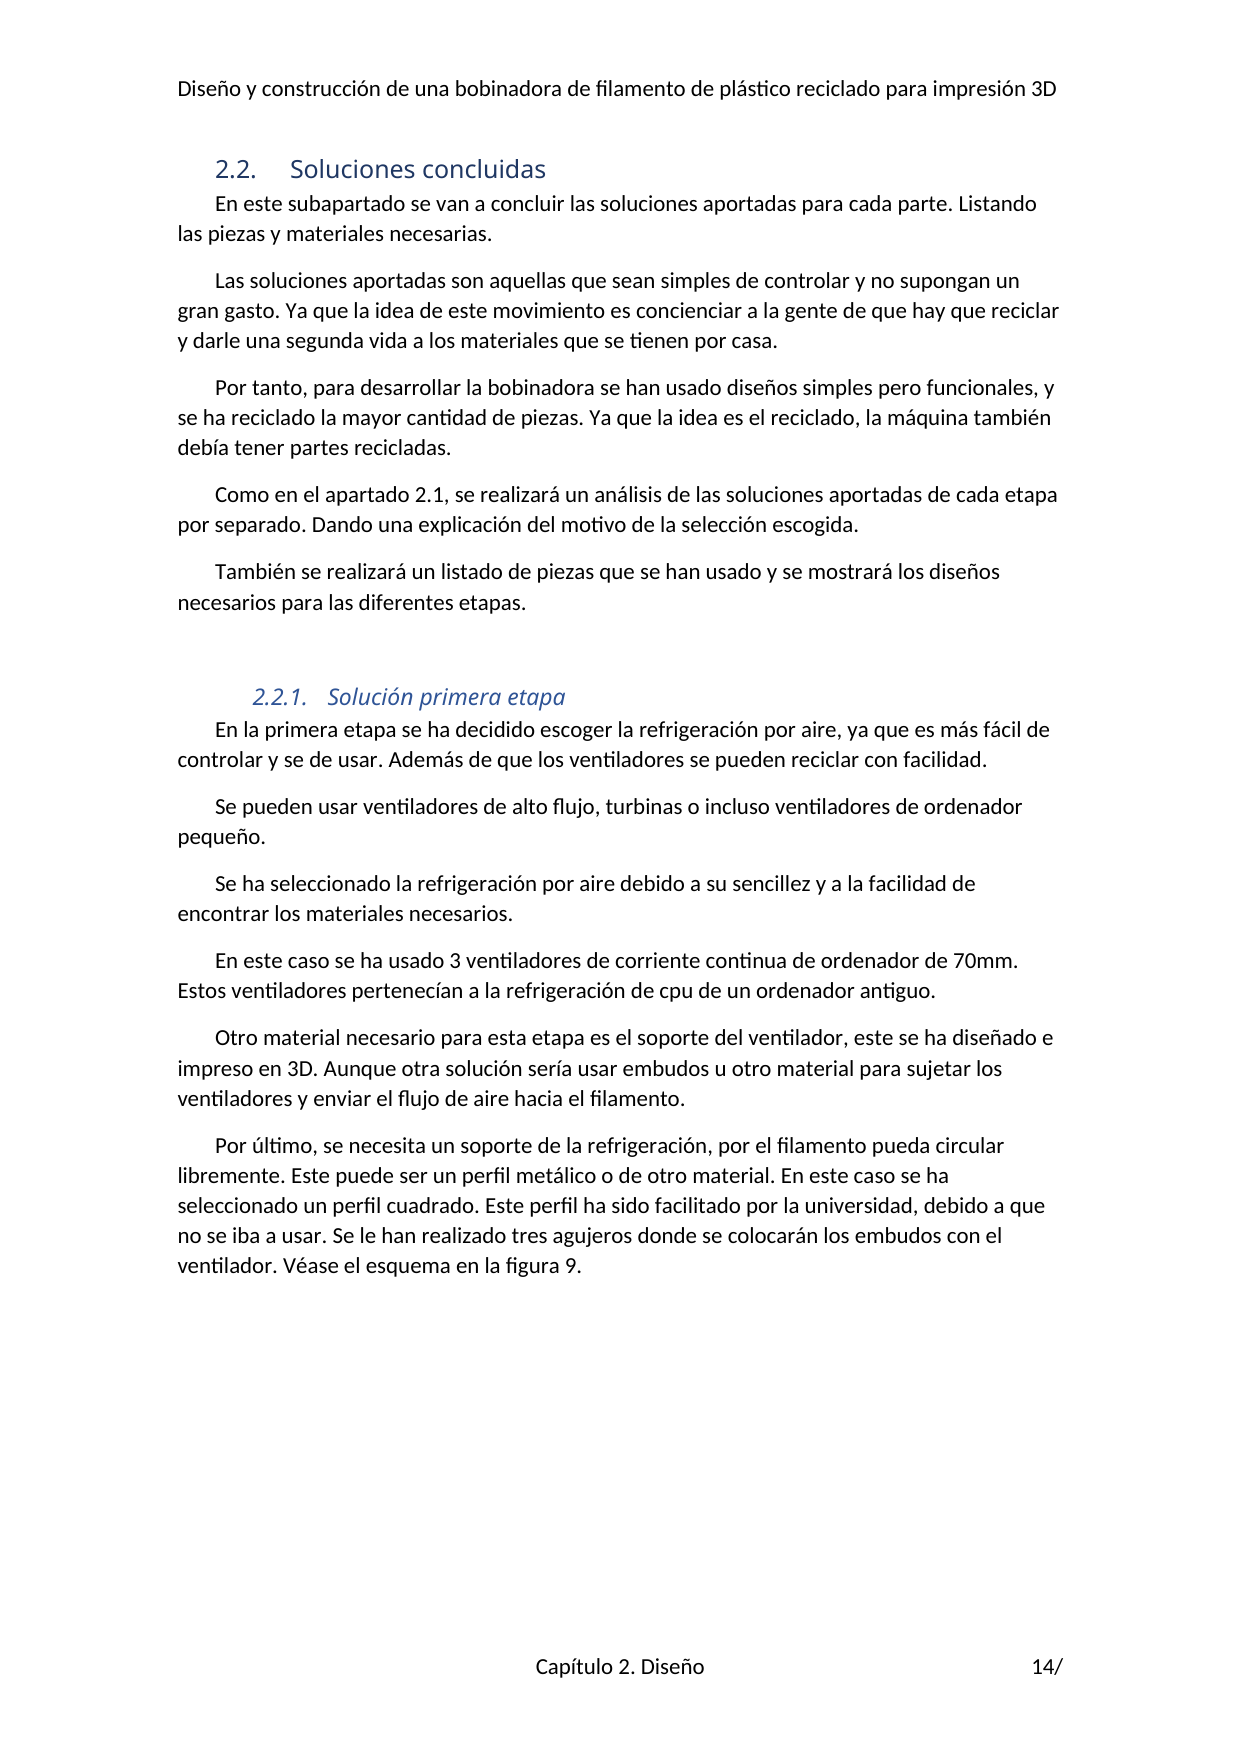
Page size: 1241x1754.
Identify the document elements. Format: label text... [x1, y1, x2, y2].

subtitle Solución primera etapa [252, 681, 1063, 713]
text También se realizará un listado de piezas que se han usado y se mostrará los diseños necesarios para las diferentes etapas. [177, 557, 1063, 616]
text Se ha seleccionado la refrigeración por aire debido a su sencillez y a la facilidad de encontrar los materiales necesarios. [177, 869, 1063, 927]
text Las soluciones aportadas son aquellas que sean simples de controlar y no supongan un gran gasto. Ya que la idea de este movimiento es concienciar a la gente de que hay que reciclar y darle una segunda vida a los materiales que se tienen por casa. [177, 266, 1063, 354]
text En la primera etapa se ha decidido escoger la refrigeración por aire, ya que es más fácil de controlar y se de usar. Además de que los ventiladores se pueden reciclar con facilidad. [177, 715, 1063, 773]
text Como en el apartado 2.1, se realizará un análisis de las soluciones aportadas de cada etapa por separado. Dando una explicación del motivo de la selección escogida. [177, 480, 1063, 538]
text Se pueden usar ventiladores de alto flujo, turbinas o incluso ventiladores de ordenador pequeño. [177, 792, 1063, 850]
text Otro material necesario para esta etapa es el soporte del ventilador, este se ha diseñado e impreso en 3D. Aunque otra solución sería usar embudos u otro material para sujetar los ventiladores y enviar el flujo de aire hacia el filamento. [177, 1023, 1063, 1112]
text En este caso se ha usado 3 ventiladores de corriente continua de ordenador de 70mm. Estos ventiladores pertenecían a la refrigeración de cpu de un ordenador antiguo. [177, 946, 1063, 1004]
text Por último, se necesita un soporte de la refrigeración, por el filamento pueda circular libremente. Este puede ser un perfil metálico o de otro material. En este caso se ha seleccionado un perfil cuadrado. Este perfil ha sido facilitado por la universidad, debido a que no se iba a usar. Se le han realizado tres agujeros donde se colocarán los embudos con el ventilador. Véase el esquema en la figura 9. [177, 1131, 1063, 1279]
text Por tanto, para desarrollar la bobinadora se han usado diseños simples pero funcionales, y se ha reciclado la mayor cantidad de piezas. Ya que la idea es el reciclado, la máquina también debía tener partes recicladas. [177, 373, 1063, 461]
text En este subapartado se van a concluir las soluciones aportadas para cada parte. Listando las piezas y materiales necesarias. [177, 189, 1063, 247]
subtitle Soluciones concluidas [215, 152, 1063, 186]
